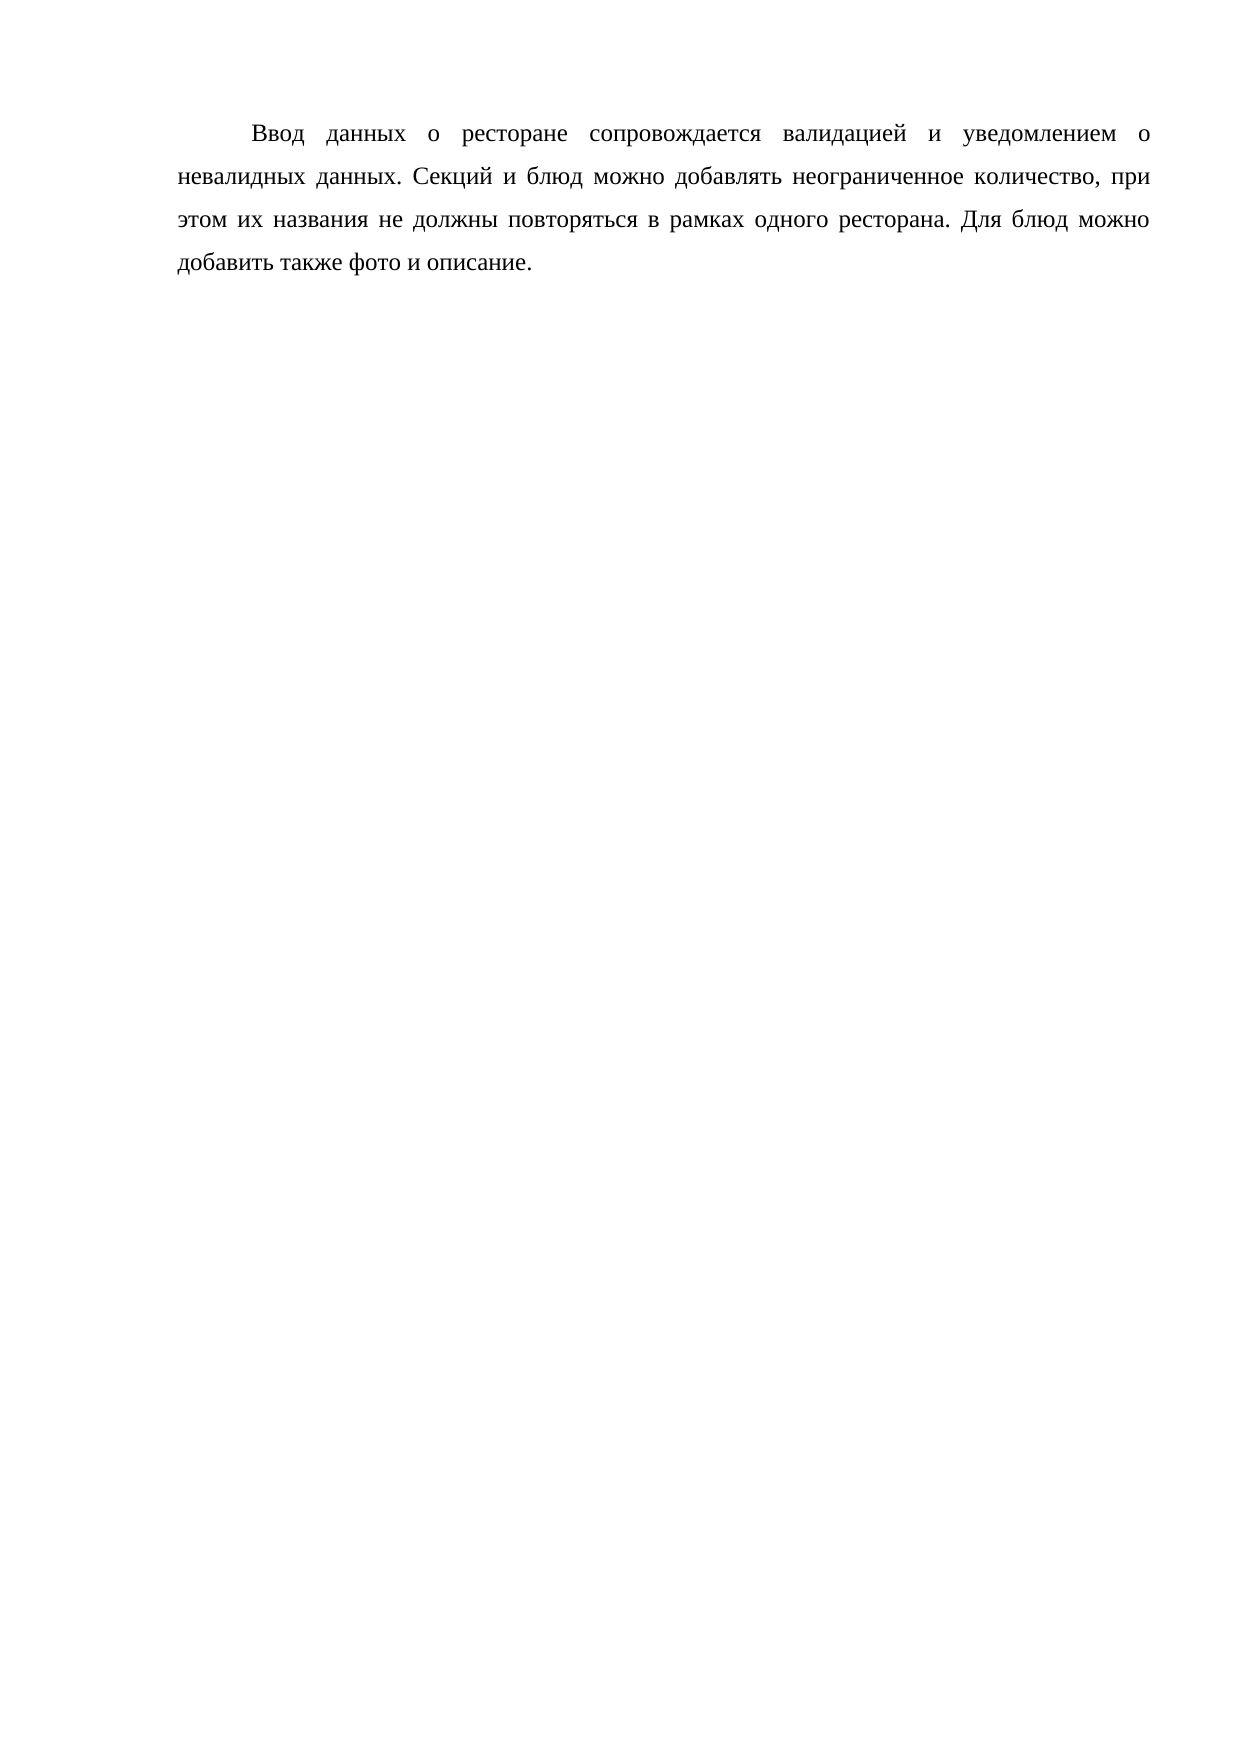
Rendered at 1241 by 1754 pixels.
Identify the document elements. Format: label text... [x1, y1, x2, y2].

text Ввод данных о ресторане сопровождается валидацией и уведомлением о невалидных данных. Секций и блюд можно добавлять неограниченное количество, при этом их названия не должны повторяться в рамках одного ресторана. Для блюд можно добавить также фото и описание. [177, 118, 1152, 276]
